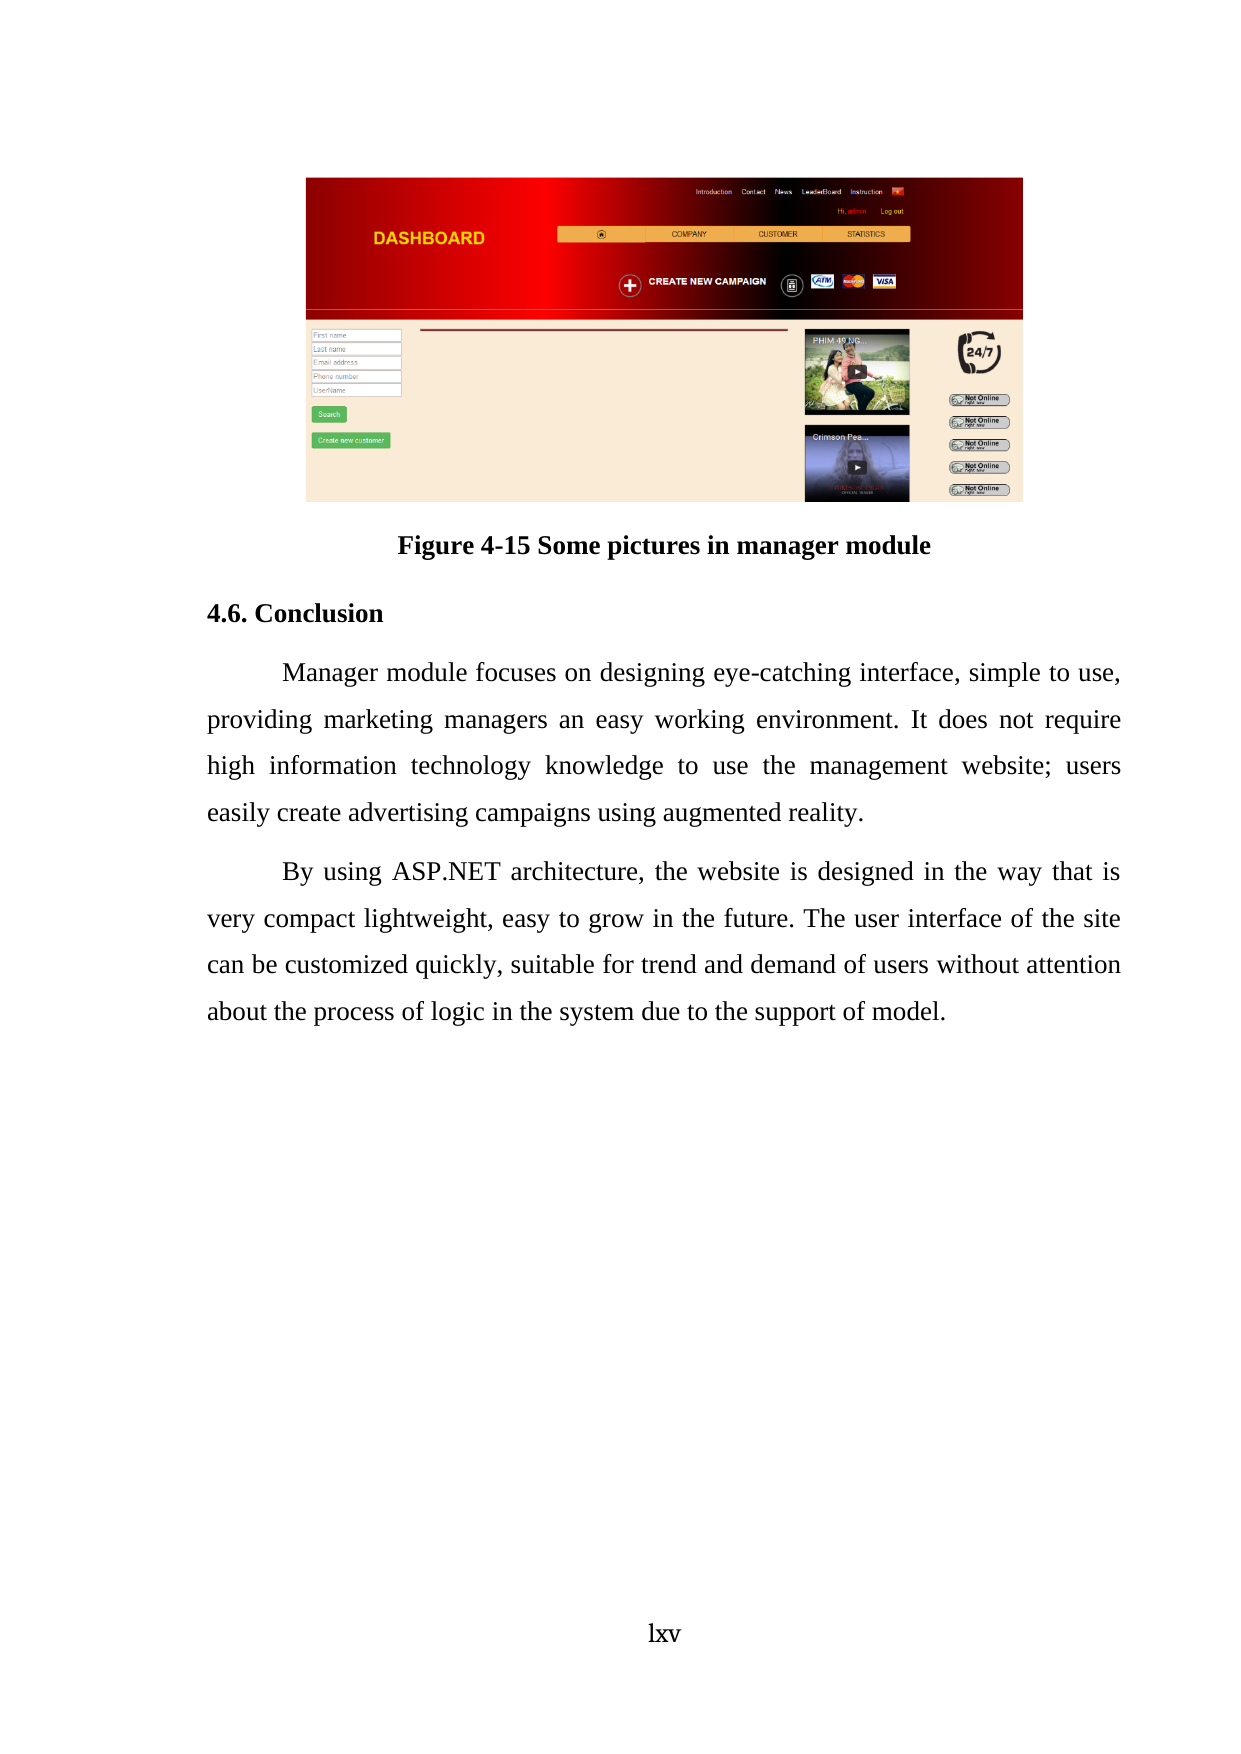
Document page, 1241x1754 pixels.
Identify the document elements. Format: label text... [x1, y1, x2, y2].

text Figure 4-15 Some pictures in manager module [207, 529, 1122, 561]
text Manager module focuses on designing eye-catching interface, simple to use, providing marketing managers an easy working environment. It does not require high information technology knowledge to use the management website; users easily create advertising campaigns using augmented reality. [207, 656, 1122, 827]
text By using ASP.NET architecture, the website is designed in the way that is very compact lightweight, easy to grow in the future. The user interface of the site can be customized quickly, suitable for trend and demand of users without attention about the process of logic in the system due to the support of model. [207, 855, 1122, 1026]
subtitle 4.6. Conclusion [207, 597, 1122, 628]
picture [305, 177, 1023, 502]
